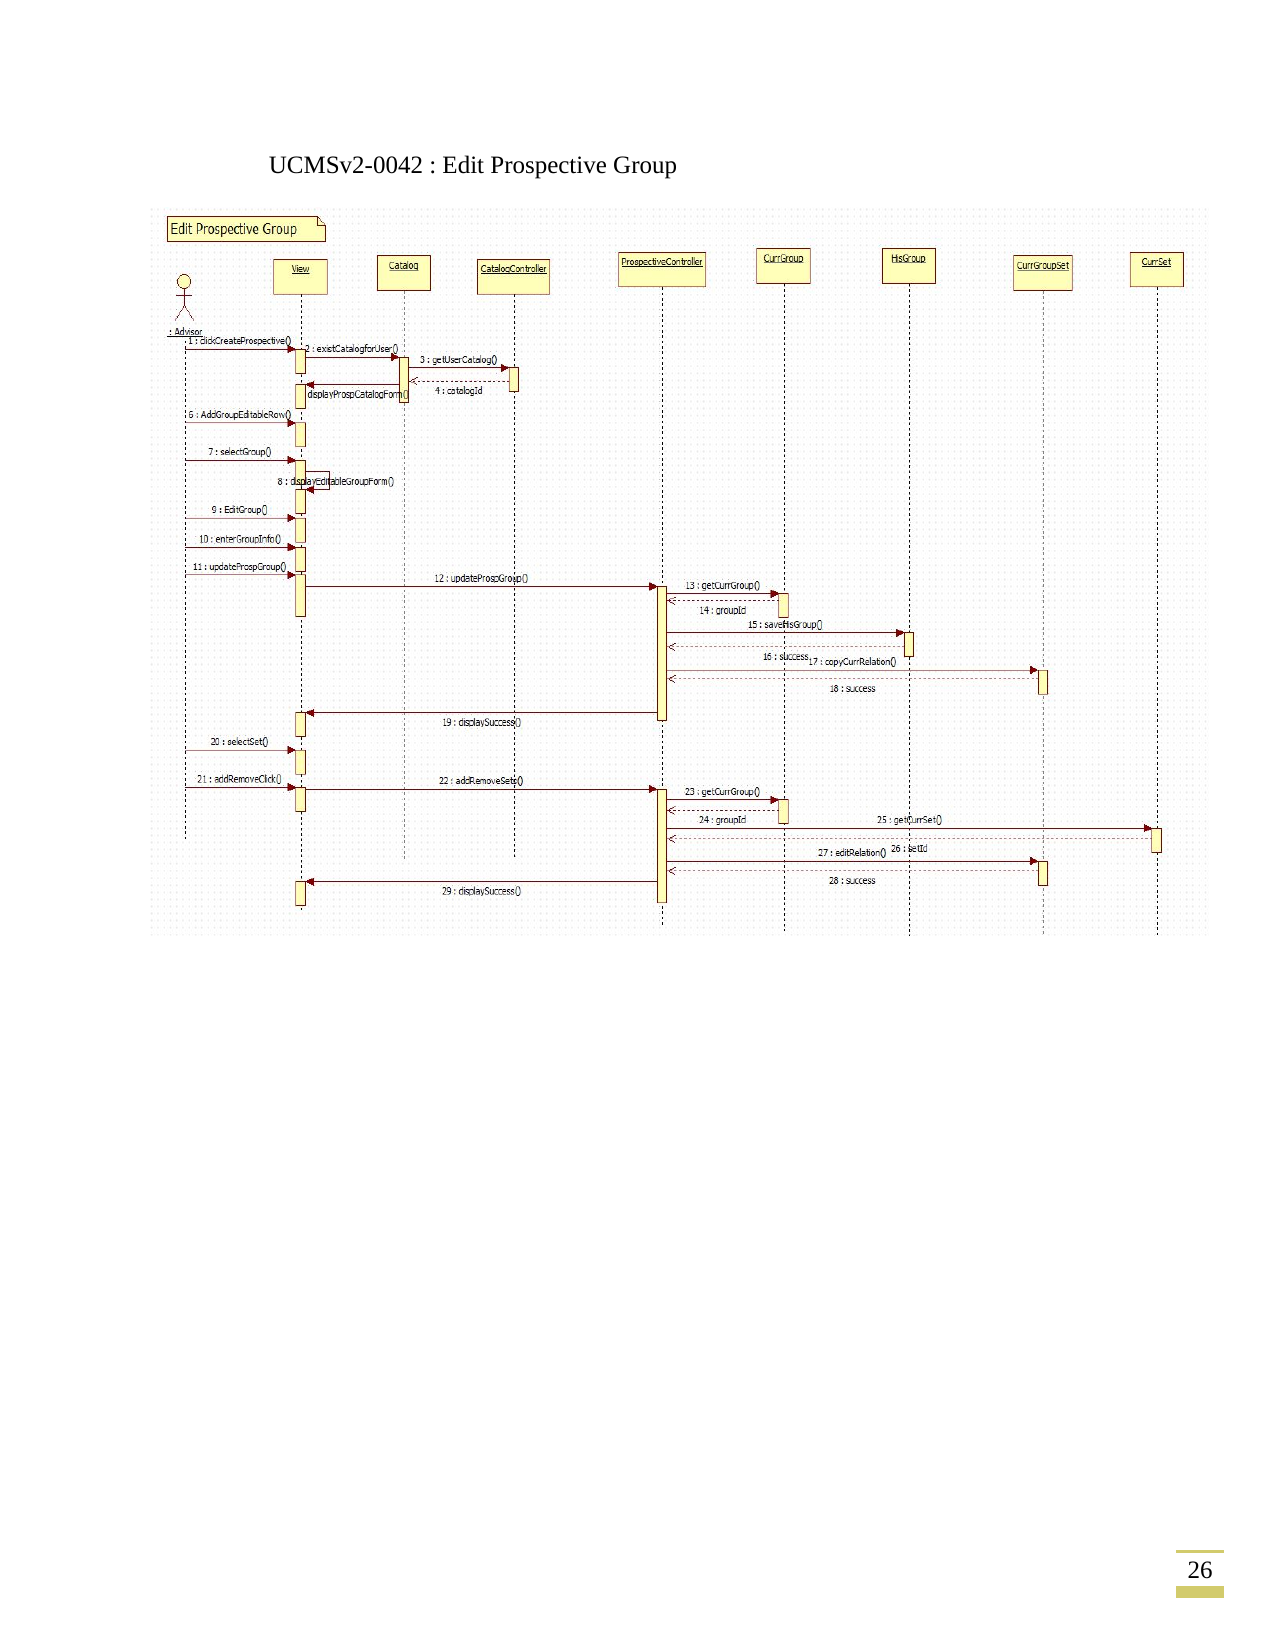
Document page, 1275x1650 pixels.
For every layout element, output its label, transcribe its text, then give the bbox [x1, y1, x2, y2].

text UCMSv2-0042 : Edit Prospective Group [269, 150, 1125, 179]
picture [150, 207, 1209, 936]
